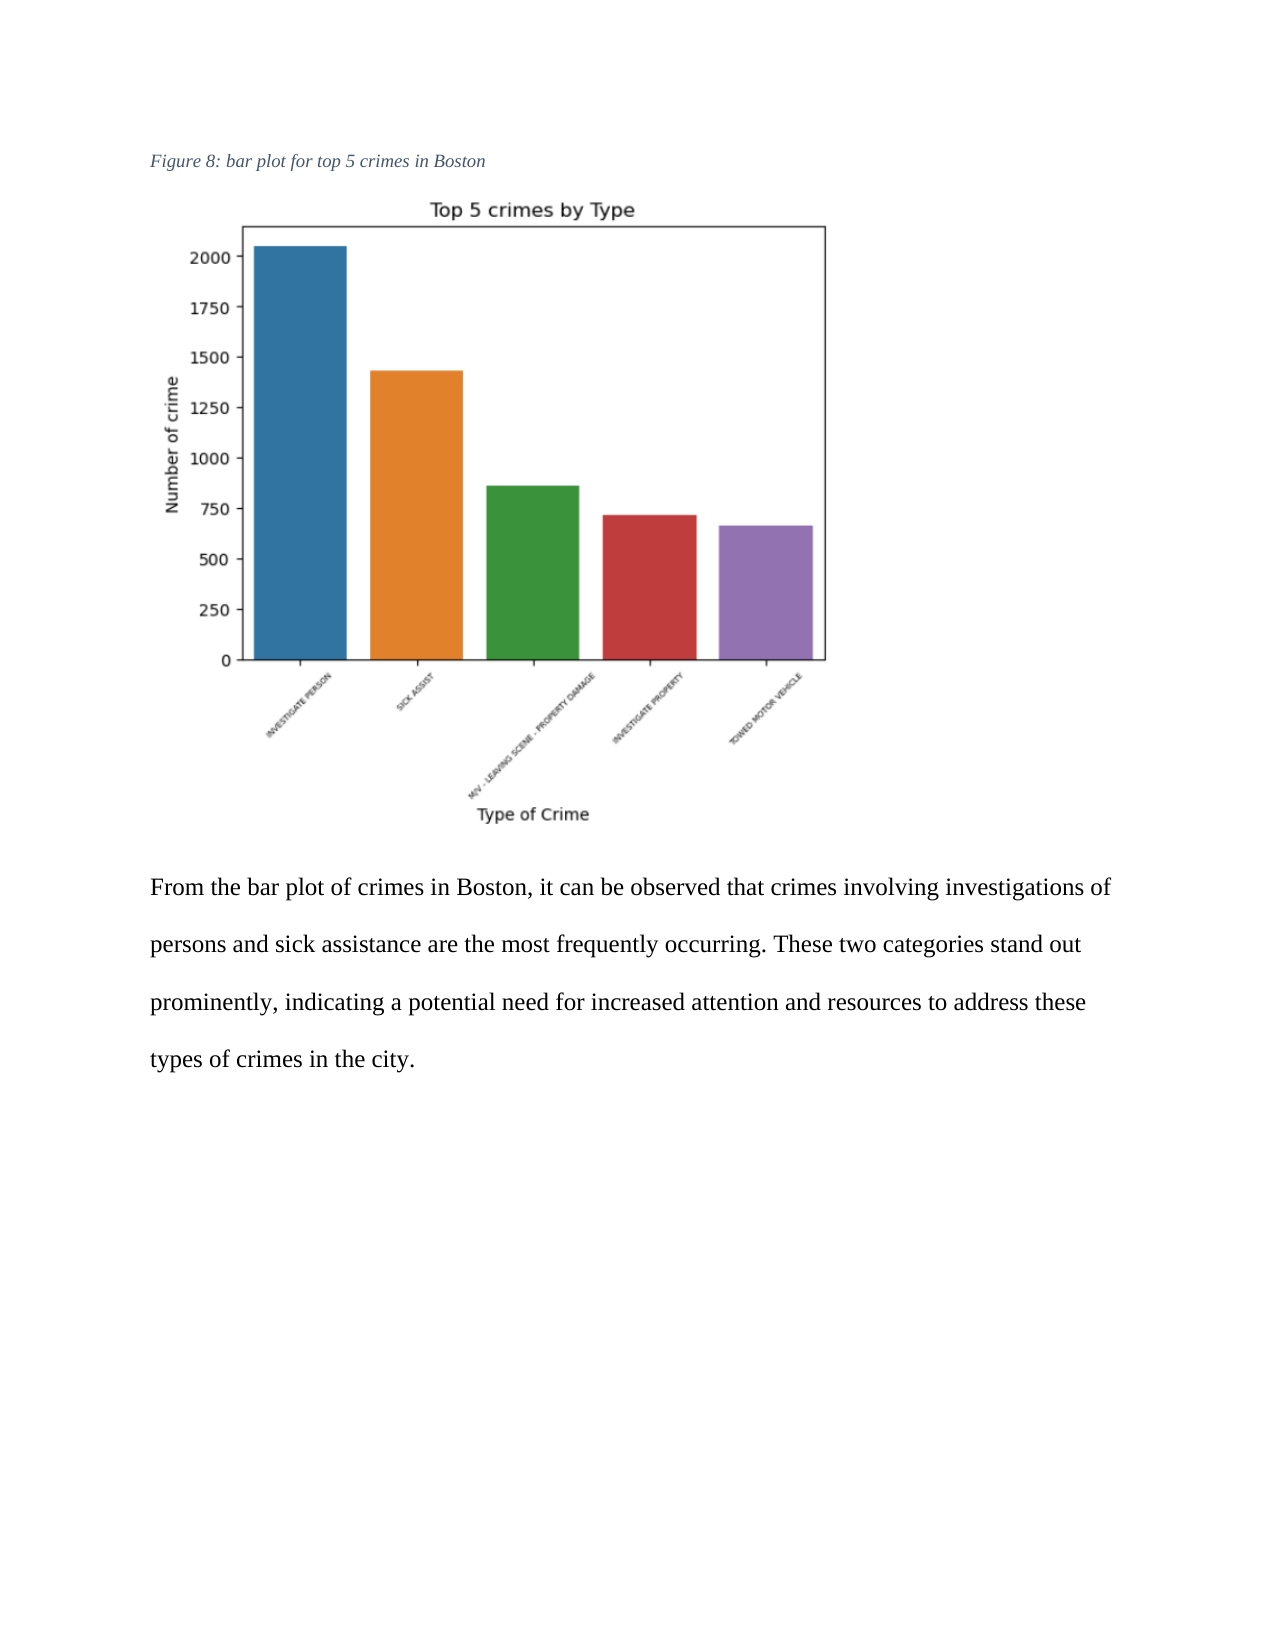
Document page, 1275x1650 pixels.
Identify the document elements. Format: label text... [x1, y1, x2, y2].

text Figure 8: bar plot for top 5 crimes in Boston [150, 150, 1125, 172]
picture [150, 192, 830, 825]
text From the bar plot of crimes in Boston, it can be observed that crimes involving investigations of persons and sick assistance are the most frequently occurring. These two categories stand out prominently, indicating a potential need for increased attention and resources to address these types of crimes in the city. [150, 872, 1125, 1073]
